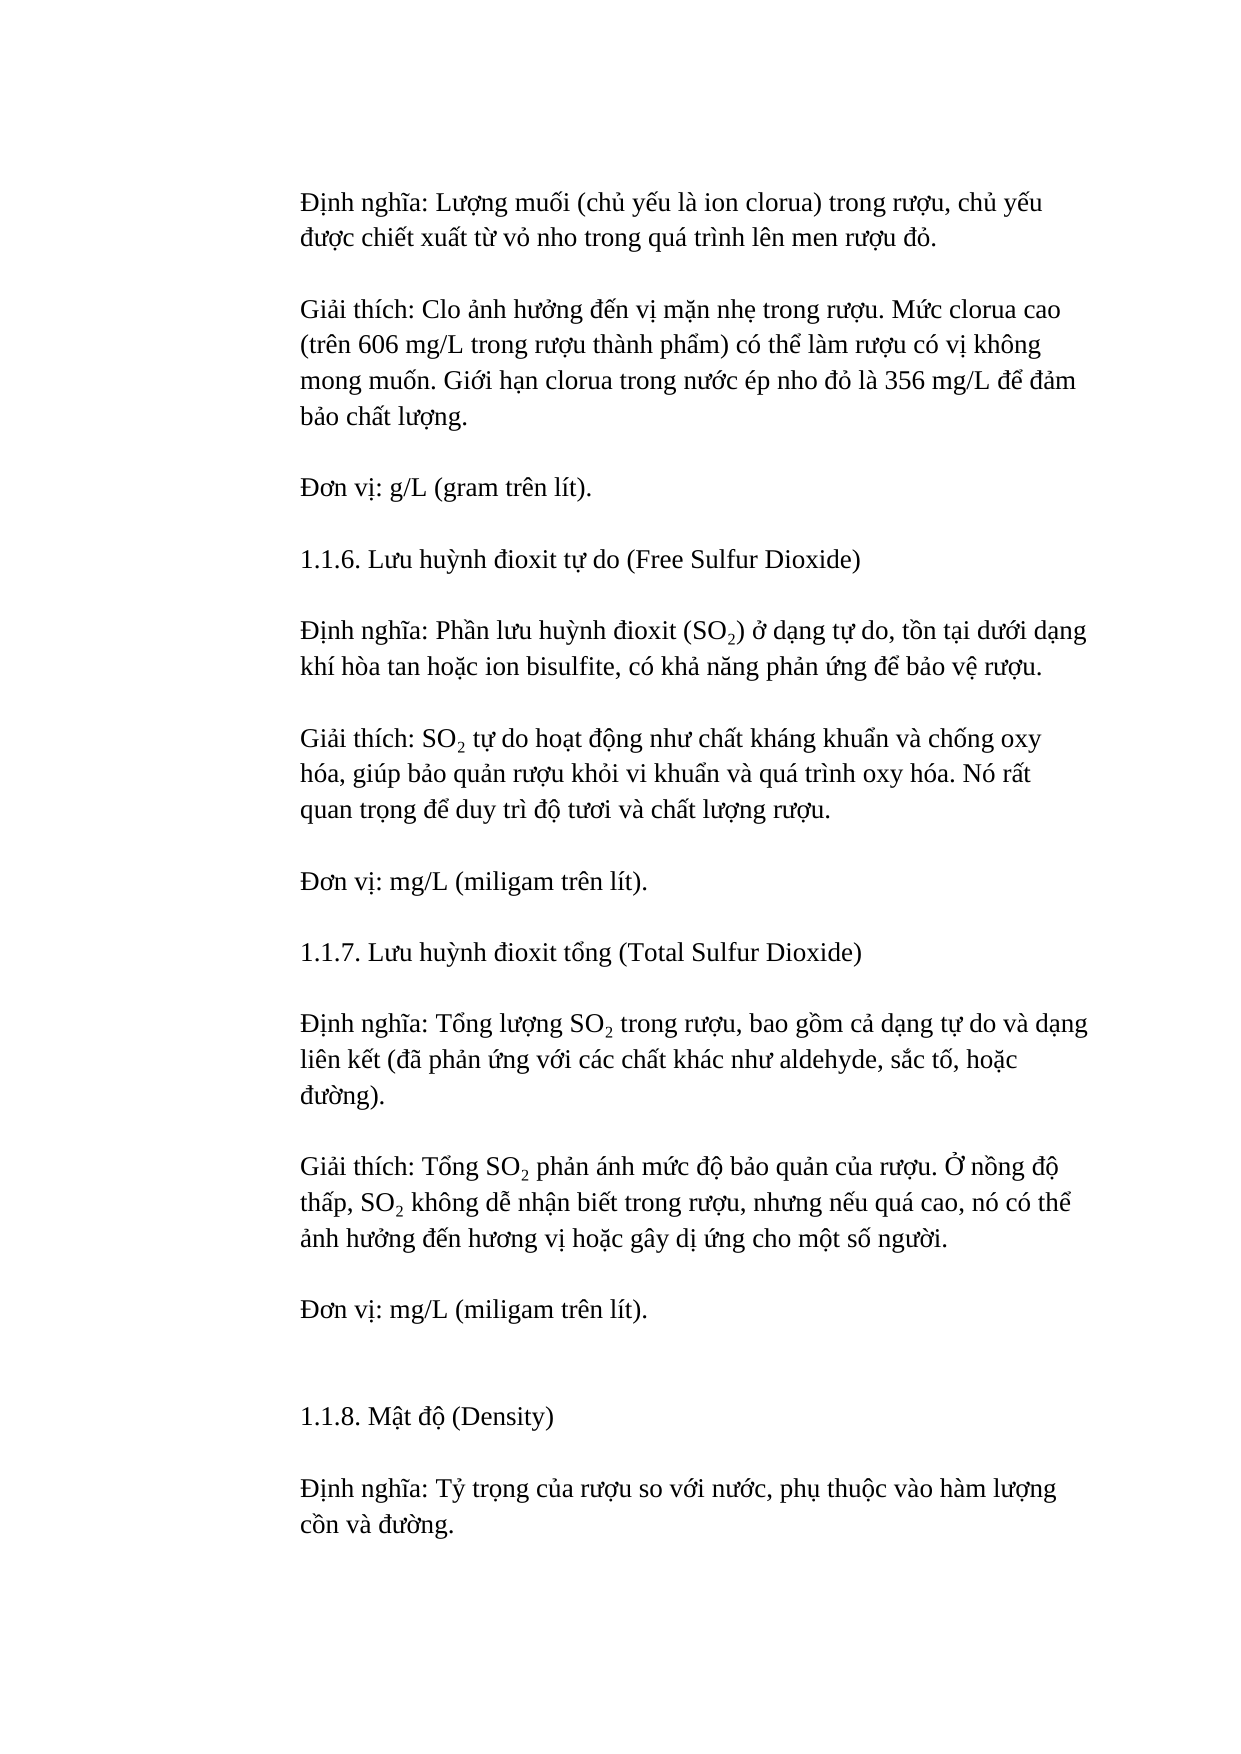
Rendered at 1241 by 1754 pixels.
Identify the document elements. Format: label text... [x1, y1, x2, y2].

text 1.1.6. Lưu huỳnh đioxit tự do (Free Sulfur Dioxide) [300, 543, 1090, 574]
text Giải thích: Tổng SO₂ phản ánh mức độ bảo quản của rượu. Ở nồng độ thấp, SO₂ không dễ nhận biết trong rượu, nhưng nếu quá cao, nó có thể ảnh hưởng đến hương vị hoặc gây dị ứng cho một số người. [300, 1150, 1090, 1253]
text 1.1.8. Mật độ (Density) [300, 1401, 1090, 1432]
text Định nghĩa: Tổng lượng SO₂ trong rượu, bao gồm cả dạng tự do và dạng liên kết (đã phản ứng với các chất khác như aldehyde, sắc tố, hoặc đường). [300, 1007, 1090, 1110]
text 1.1.7. Lưu huỳnh đioxit tổng (Total Sulfur Dioxide) [300, 936, 1090, 967]
text Định nghĩa: Lượng muối (chủ yếu là ion clorua) trong rượu, chủ yếu được chiết xuất từ vỏ nho trong quá trình lên men rượu đỏ. [300, 186, 1090, 253]
text Định nghĩa: Phần lưu huỳnh đioxit (SO₂) ở dạng tự do, tồn tại dưới dạng khí hòa tan hoặc ion bisulfite, có khả năng phản ứng để bảo vệ rượu. [300, 614, 1090, 681]
text Giải thích: Clo ảnh hưởng đến vị mặn nhẹ trong rượu. Mức clorua cao (trên 606 mg/L trong rượu thành phẩm) có thể làm rượu có vị không mong muốn. Giới hạn clorua trong nước ép nho đỏ là 356 mg/L để đảm bảo chất lượng. [300, 293, 1090, 431]
text Giải thích: SO₂ tự do hoạt động như chất kháng khuẩn và chống oxy hóa, giúp bảo quản rượu khỏi vi khuẩn và quá trình oxy hóa. Nó rất quan trọng để duy trì độ tươi và chất lượng rượu. [300, 722, 1090, 824]
text Đơn vị: g/L (gram trên lít). [300, 472, 1090, 503]
text Đơn vị: mg/L (miligam trên lít). [300, 1293, 1090, 1324]
text Định nghĩa: Tỷ trọng của rượu so với nước, phụ thuộc vào hàm lượng cồn và đường. [300, 1472, 1090, 1539]
text Đơn vị: mg/L (miligam trên lít). [300, 864, 1090, 896]
